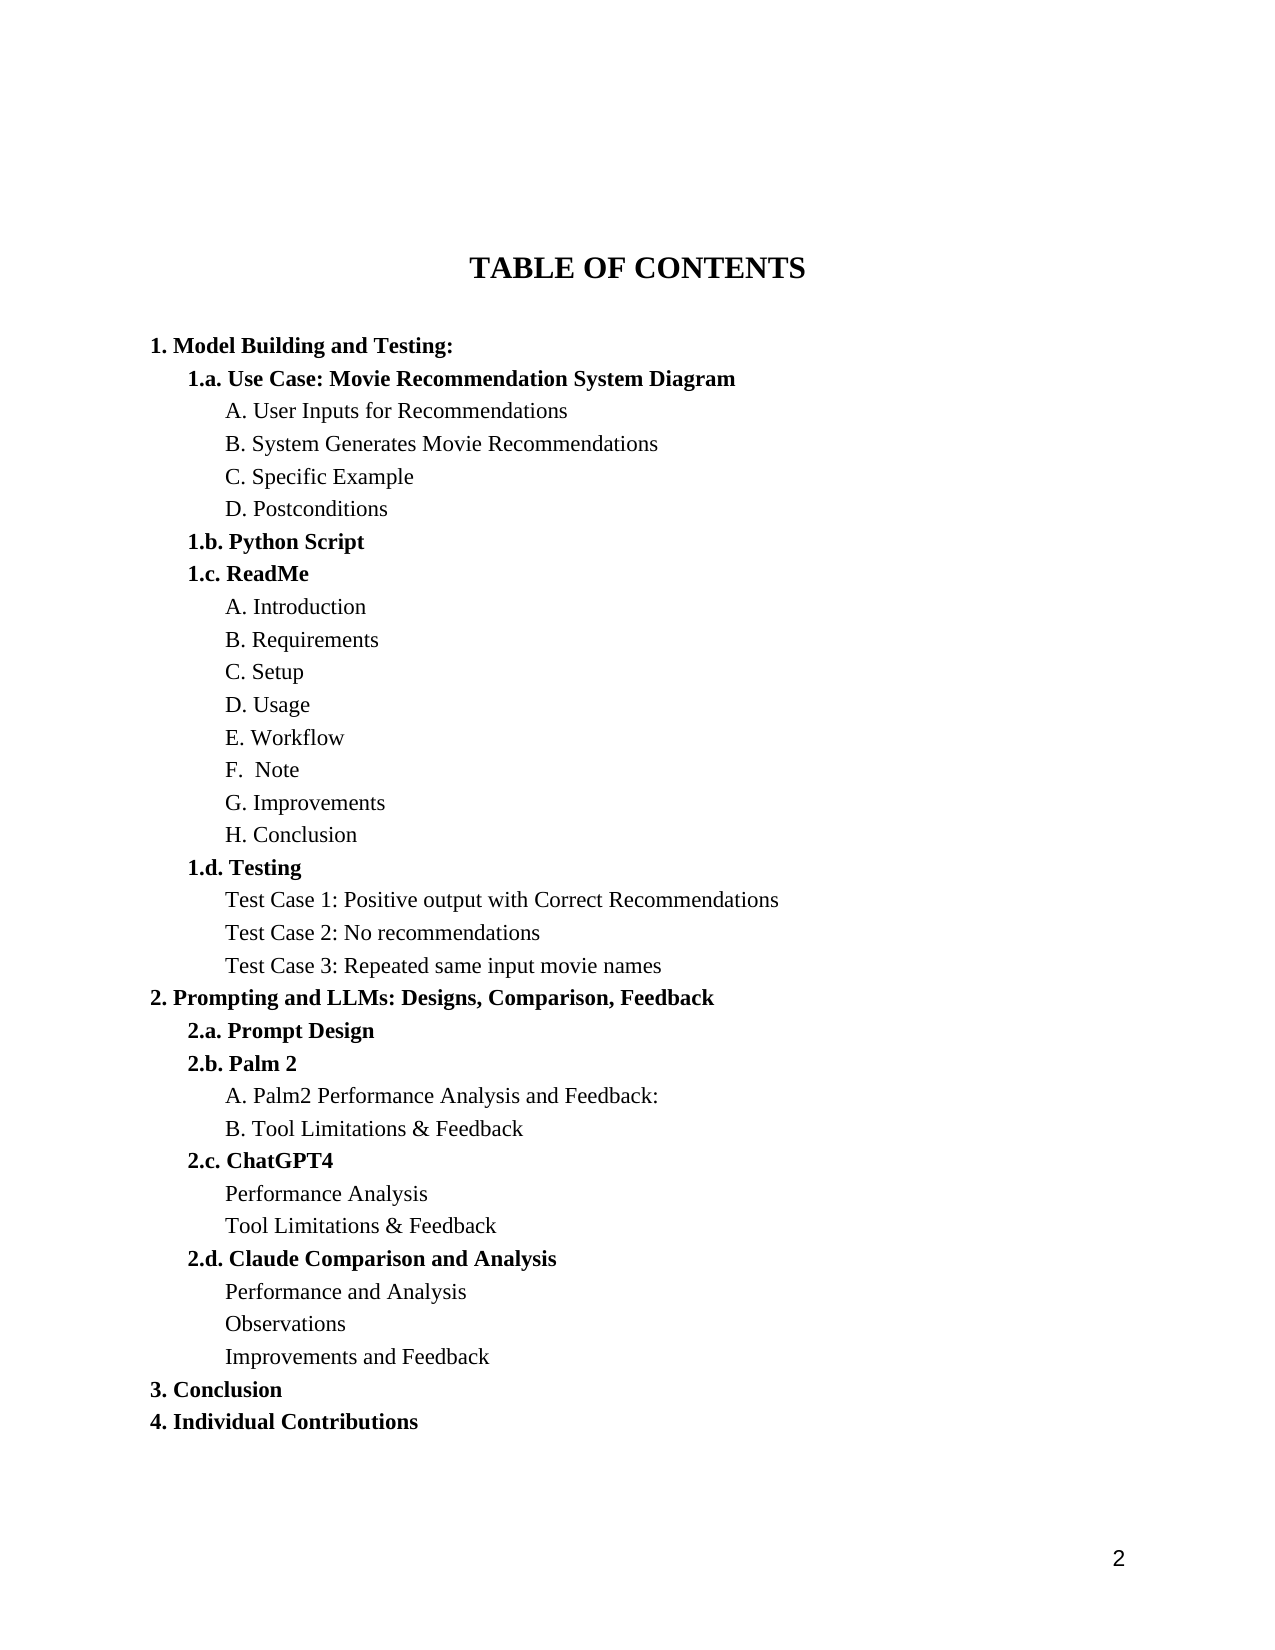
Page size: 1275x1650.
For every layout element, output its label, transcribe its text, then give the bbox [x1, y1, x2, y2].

text TABLE OF CONTENTS [150, 249, 1125, 285]
